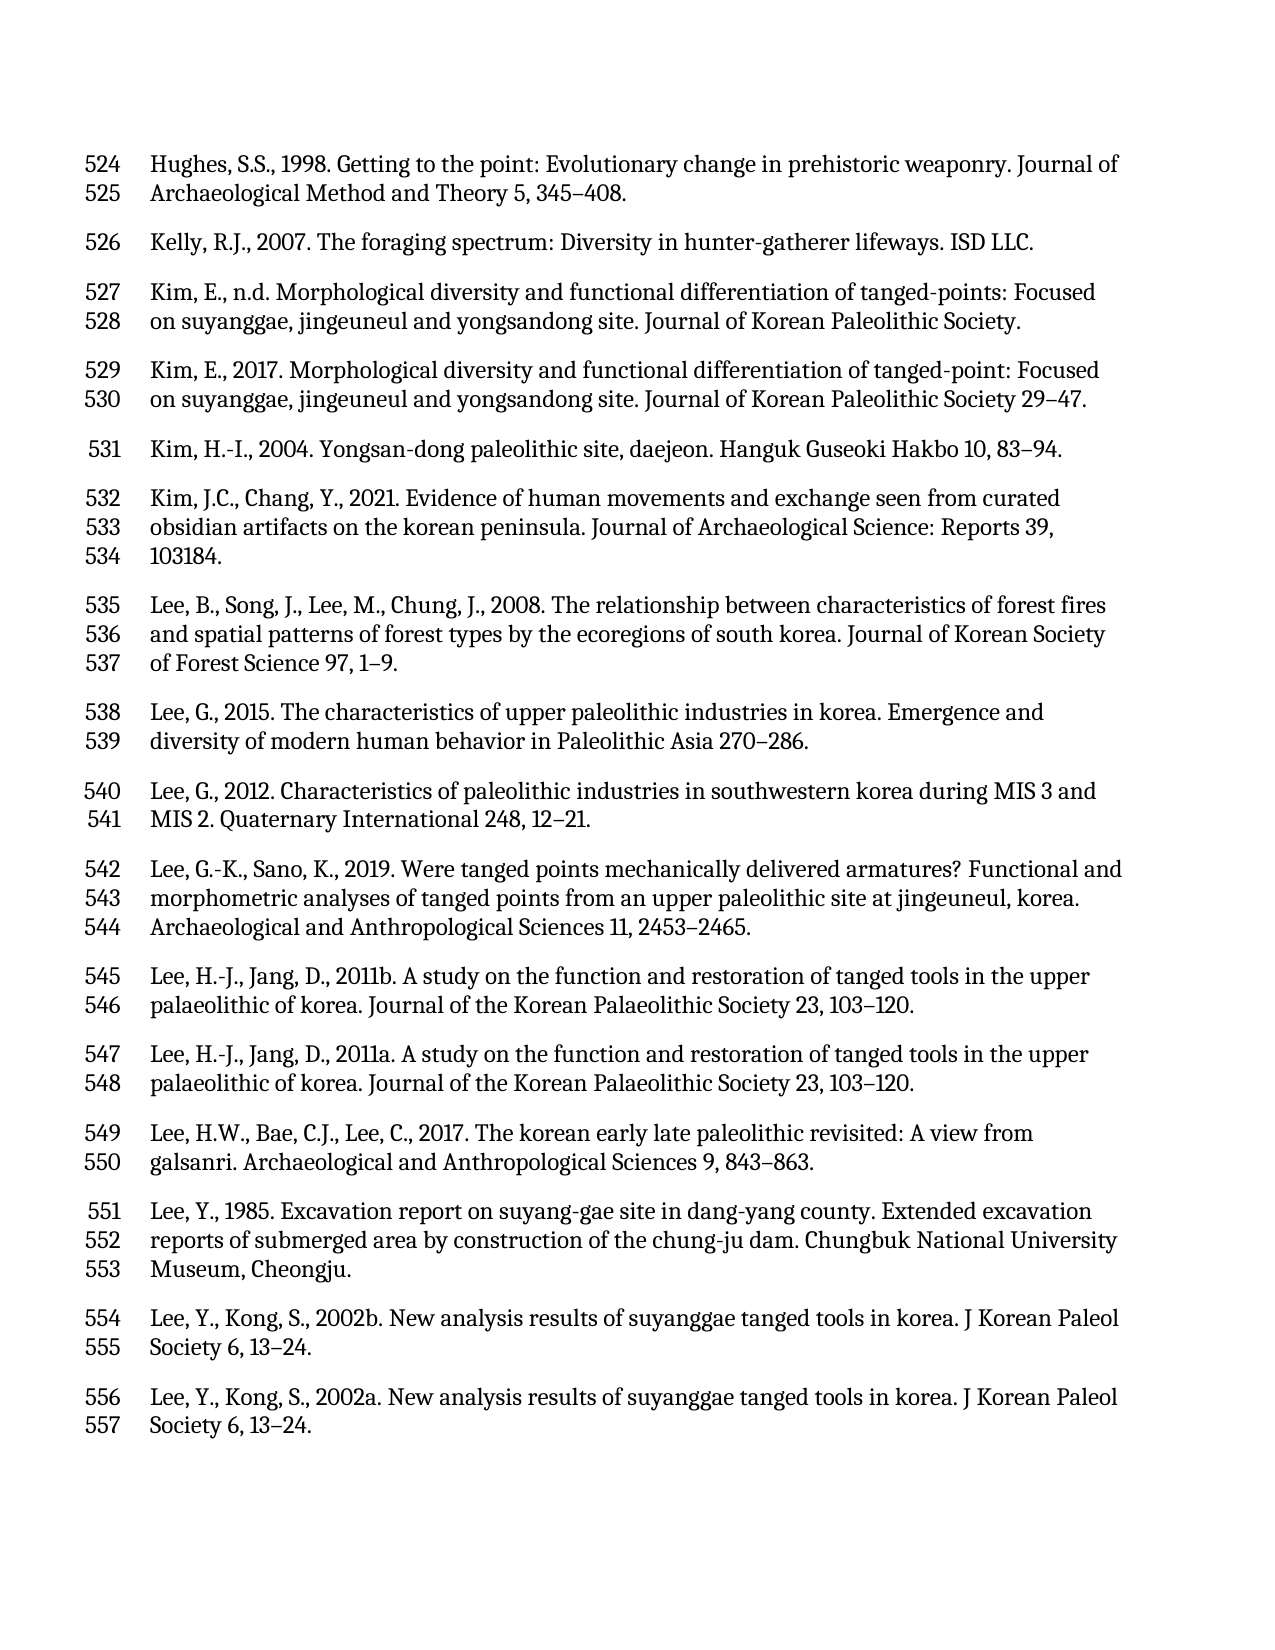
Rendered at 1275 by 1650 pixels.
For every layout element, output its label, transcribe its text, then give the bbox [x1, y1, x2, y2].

text Kim, E., 2017. Morphological diversity and functional differentiation of tanged-point: Focused on suyanggae, jingeuneul and yongsandong site. Journal of Korean Paleolithic Society 29–47. [150, 356, 1125, 414]
text Lee, H.-J., Jang, D., 2011b. A study on the function and restoration of tanged tools in the upper palaeolithic of korea. Journal of the Korean Palaeolithic Society 23, 103–120. [150, 962, 1125, 1019]
text Lee, H.W., Bae, C.J., Lee, C., 2017. The korean early late paleolithic revisited: A view from galsanri. Archaeological and Anthropological Sciences 9, 843–863. [150, 1119, 1125, 1176]
text Lee, B., Song, J., Lee, M., Chung, J., 2008. The relationship between characteristics of forest fires and spatial patterns of forest types by the ecoregions of south korea. Journal of Korean Society of Forest Science 97, 1–9. [150, 591, 1125, 677]
text Kim, H.-I., 2004. Yongsan-dong paleolithic site, daejeon. Hanguk Guseoki Hakbo 10, 83–94. [150, 434, 1125, 463]
text Lee, G., 2012. Characteristics of paleolithic industries in southwestern korea during MIS 3 and MIS 2. Quaternary International 248, 12–21. [150, 777, 1125, 834]
text Lee, Y., Kong, S., 2002a. New analysis results of suyanggae tanged tools in korea. J Korean Paleol Society 6, 13–24. [150, 1382, 1125, 1440]
text Lee, H.-J., Jang, D., 2011a. A study on the function and restoration of tanged tools in the upper palaeolithic of korea. Journal of the Korean Palaeolithic Society 23, 103–120. [150, 1040, 1125, 1098]
text Lee, Y., 1985. Excavation report on suyang-gae site in dang-yang county. Extended excavation reports of submerged area by construction of the chung-ju dam. Chungbuk National University Museum, Cheongju. [150, 1197, 1125, 1283]
text Lee, Y., Kong, S., 2002b. New analysis results of suyanggae tanged tools in korea. J Korean Paleol Society 6, 13–24. [150, 1304, 1125, 1362]
text Kim, J.C., Chang, Y., 2021. Evidence of human movements and exchange seen from curated obsidian artifacts on the korean peninsula. Journal of Archaeological Science: Reports 39, 103184. [150, 484, 1125, 570]
text Lee, G.-K., Sano, K., 2019. Were tanged points mechanically delivered armatures? Functional and morphometric analyses of tanged points from an upper paleolithic site at jingeuneul, korea. Archaeological and Anthropological Sciences 11, 2453–2465. [150, 855, 1125, 941]
text Lee, G., 2015. The characteristics of upper paleolithic industries in korea. Emergence and diversity of modern human behavior in Paleolithic Asia 270–286. [150, 698, 1125, 756]
text Hughes, S.S., 1998. Getting to the point: Evolutionary change in prehistoric weaponry. Journal of Archaeological Method and Theory 5, 345–408. [150, 150, 1125, 207]
text Kelly, R.J., 2007. The foraging spectrum: Diversity in hunter-gatherer lifeways. ISD LLC. [150, 228, 1125, 257]
text Kim, E., n.d. Morphological diversity and functional differentiation of tanged-points: Focused on suyanggae, jingeuneul and yongsandong site. Journal of Korean Paleolithic Society. [150, 278, 1125, 335]
